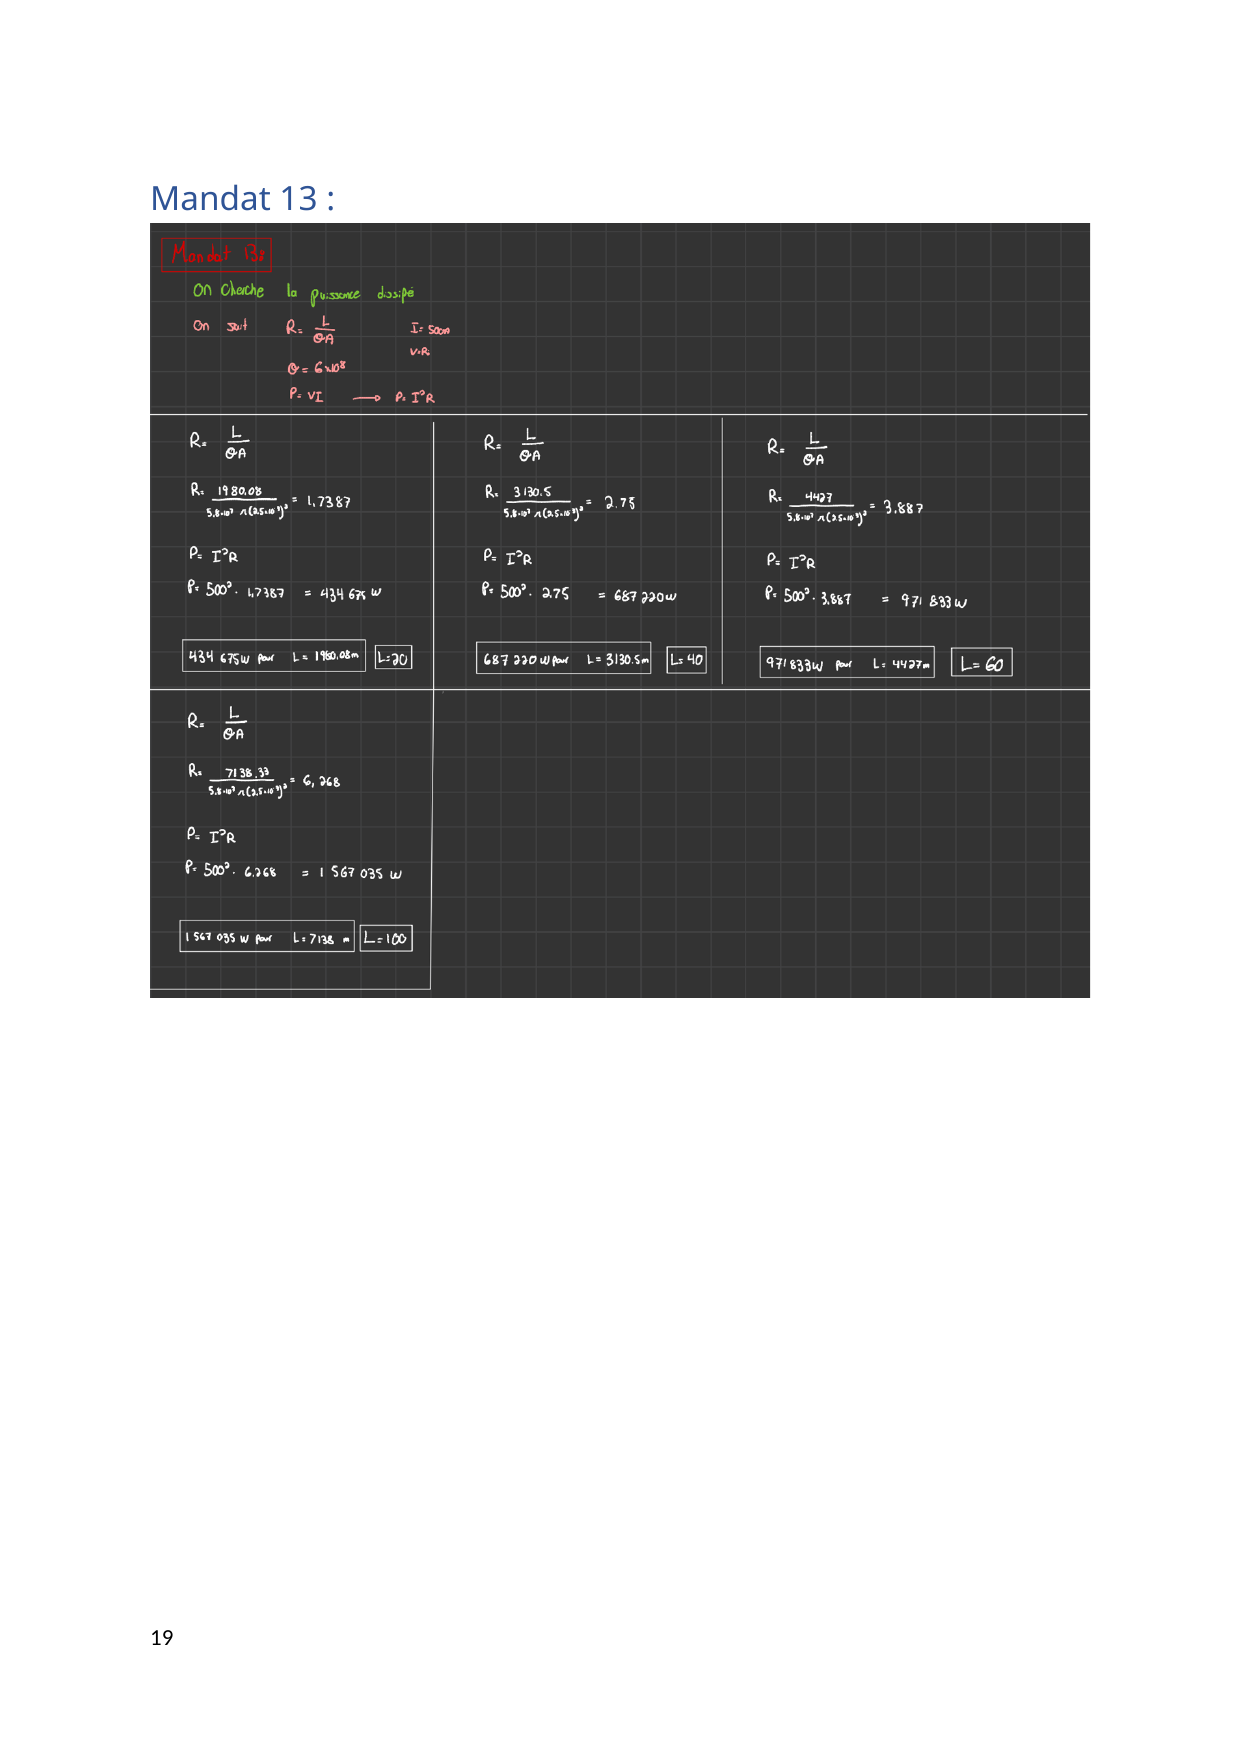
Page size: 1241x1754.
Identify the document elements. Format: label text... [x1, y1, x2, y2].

subtitle Mandat 13 : [150, 175, 1090, 220]
picture [150, 223, 1091, 998]
